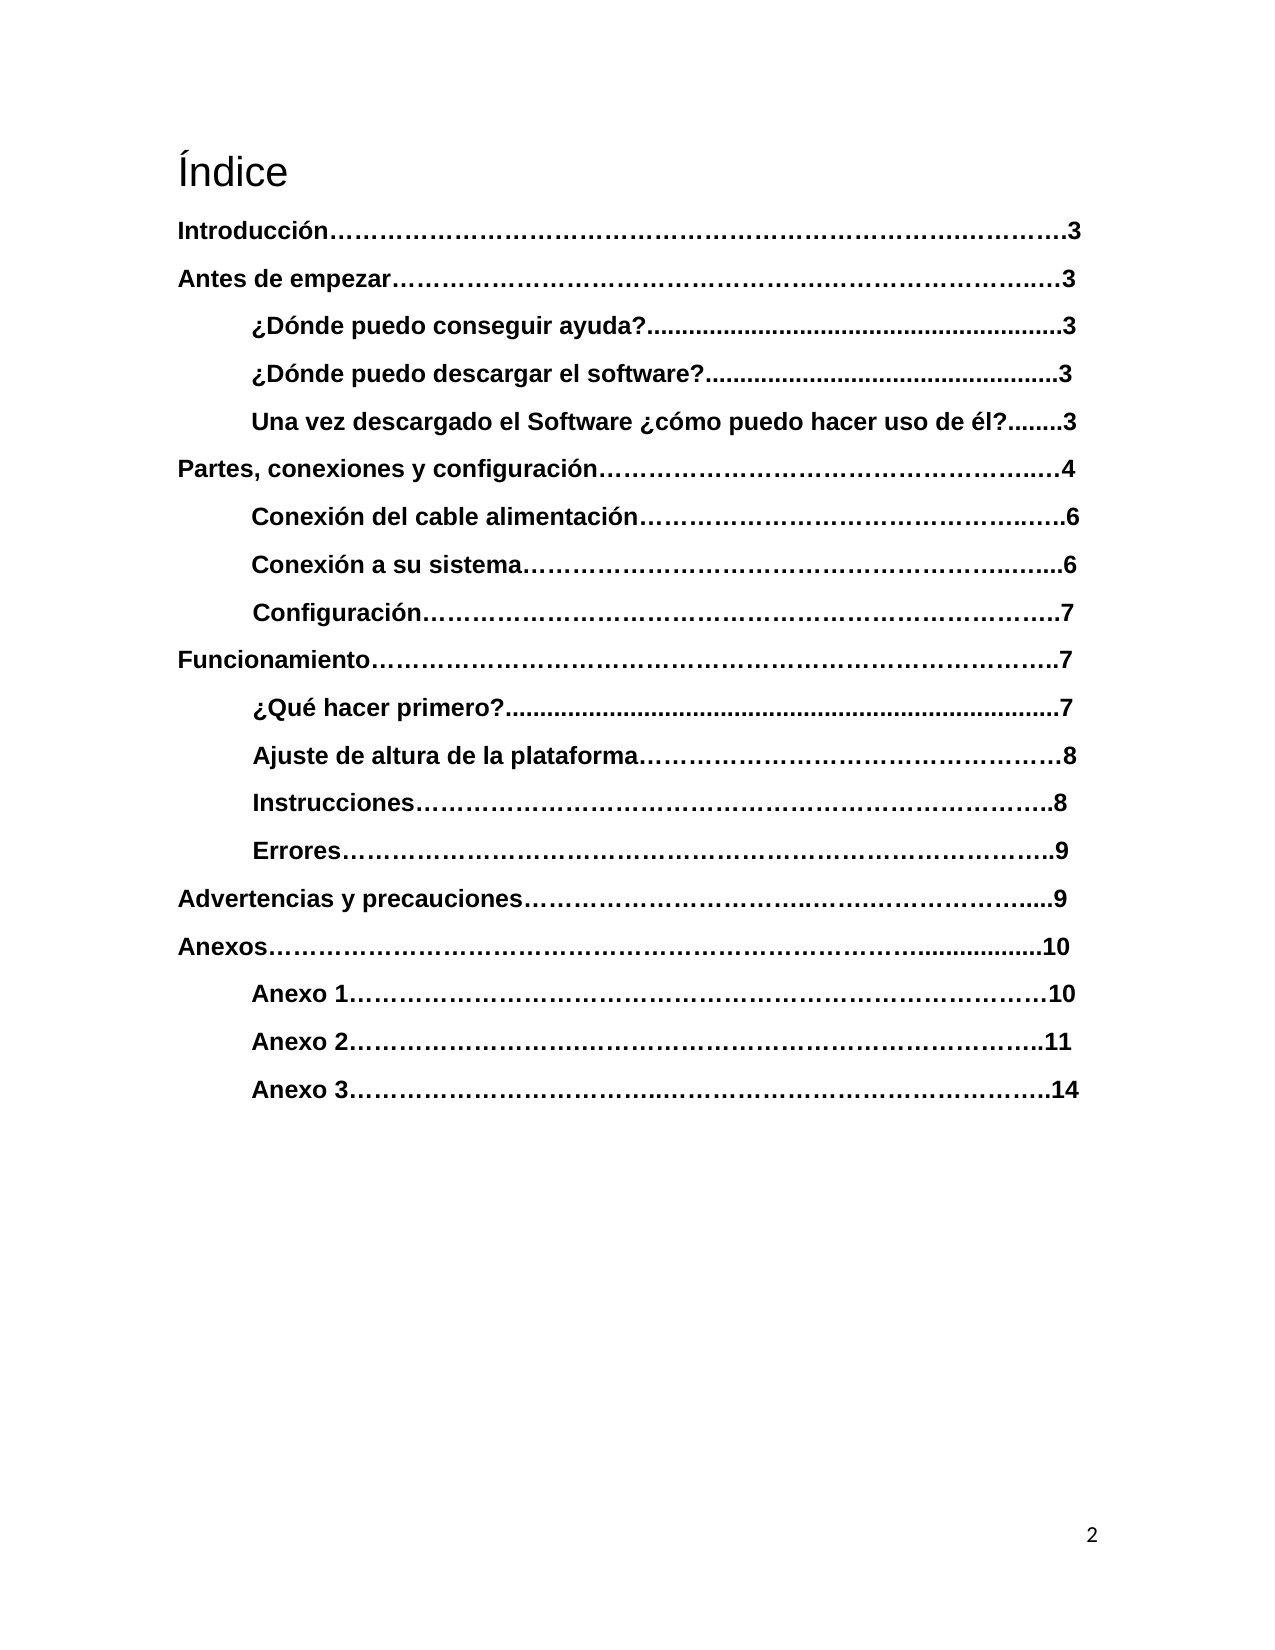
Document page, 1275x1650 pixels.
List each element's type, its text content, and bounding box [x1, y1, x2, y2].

text Funcionamiento………………………………………………………………………..7 [177, 645, 1098, 674]
text ¿Dónde puedo conseguir ayuda?............................................................3 [177, 311, 1098, 340]
text Índice [177, 148, 1098, 196]
text Configuración…………………………………………………………………..7 [177, 598, 1098, 626]
text Conexión del cable alimentación………………………………………..…..6 [177, 502, 1098, 531]
text Ajuste de altura de la plataforma……………………………………………8 [177, 741, 1098, 769]
text Anexos……………………………………………………………………..................10 [177, 932, 1098, 960]
text Anexo 2……………………….………………………………………………..11 [177, 1027, 1098, 1056]
text Advertencias y precauciones……………………………..…….……………….....9 [177, 884, 1098, 913]
text ¿Qué hacer primero?................................................................................7 [177, 693, 1098, 722]
text Anexo 1…………………………………………………………………………10 [177, 979, 1098, 1008]
text Instrucciones…………………………………………………………………..8 [177, 788, 1098, 817]
text Partes, conexiones y configuración……………………………………………..…4 [177, 454, 1098, 483]
text Una vez descargado el Software ¿cómo puedo hacer uso de él?........3 [177, 407, 1098, 436]
text Errores…………………………………………………………………………..9 [177, 836, 1098, 865]
text Antes de empezar…………………………………………….……………………..…3 [177, 264, 1098, 292]
text ¿Dónde puedo descargar el software?...................................................3 [177, 359, 1098, 388]
text Conexión a su sistema…………………………………………………..…....6 [177, 550, 1098, 579]
text Introducción………………………………………………………………….………….3 [177, 216, 1098, 245]
text Anexo 3………………………………..………………………………………..14 [177, 1075, 1098, 1103]
